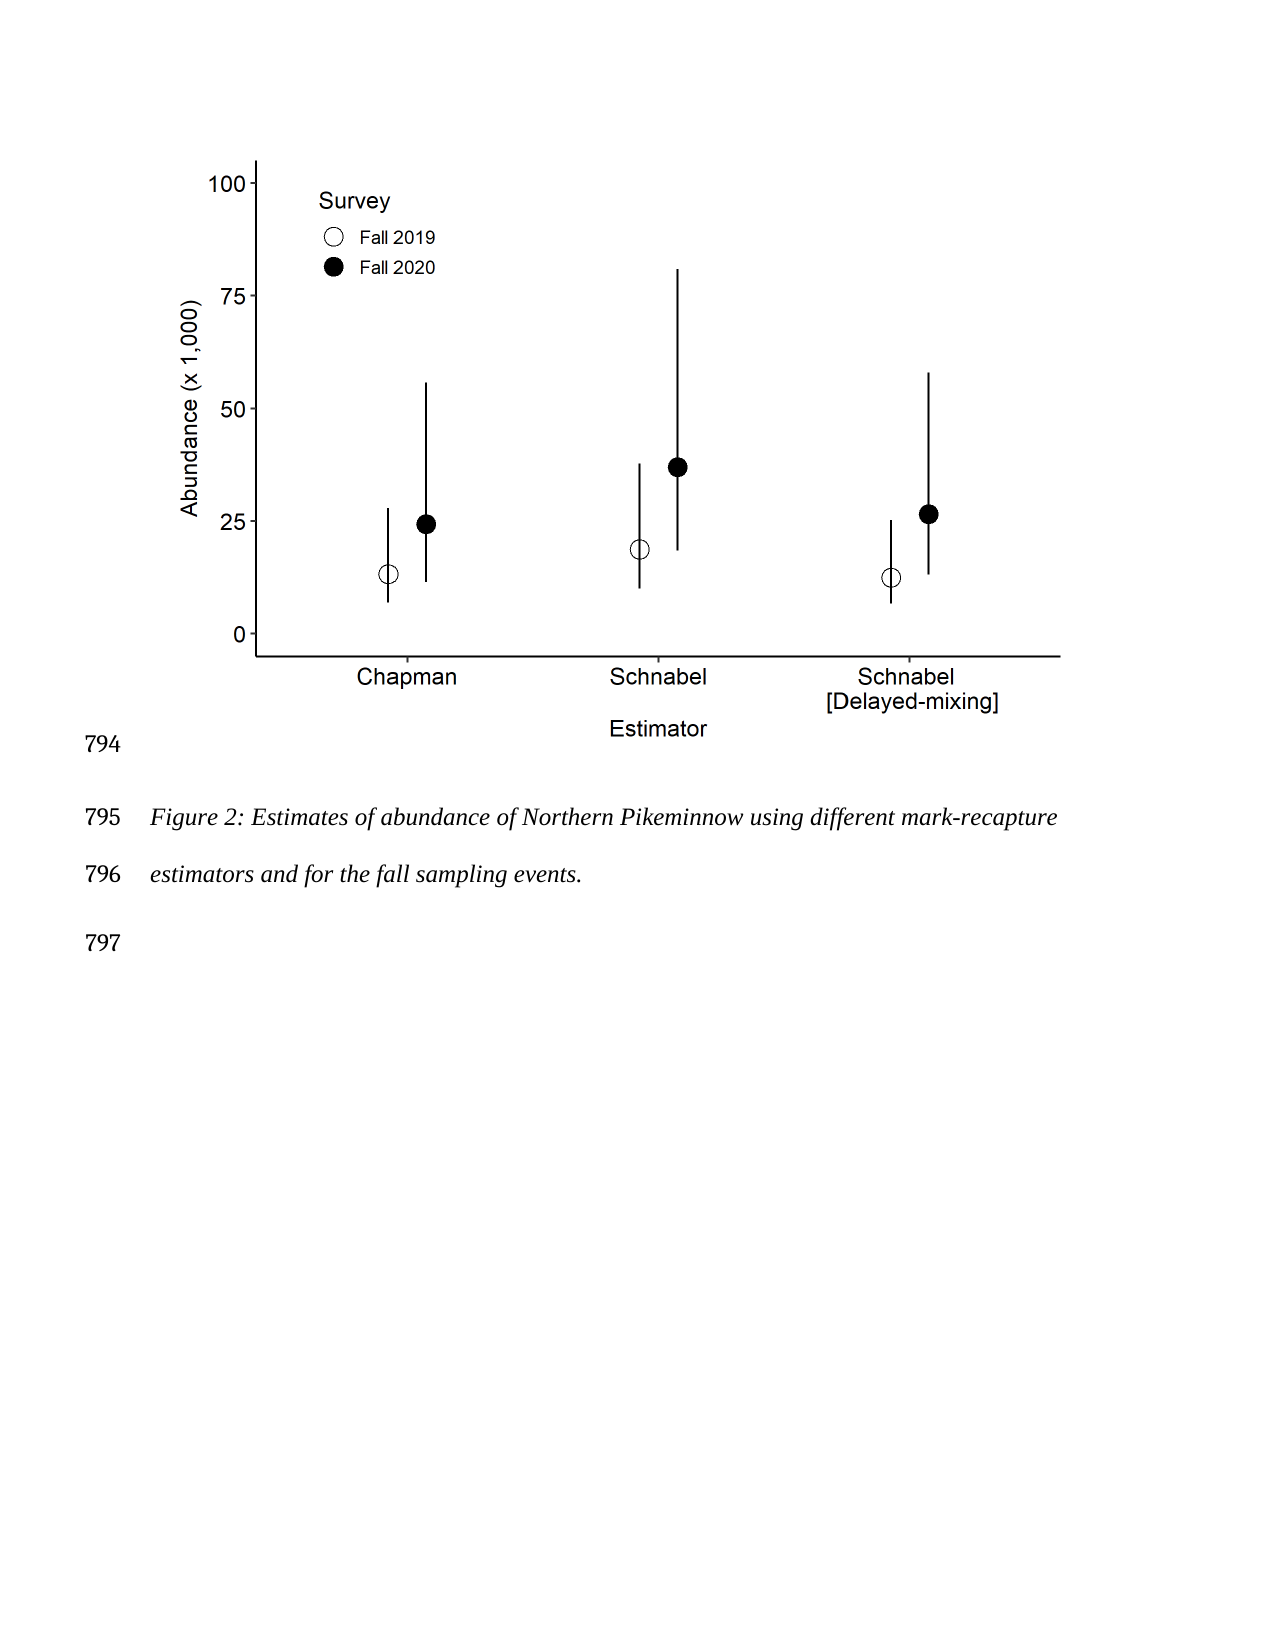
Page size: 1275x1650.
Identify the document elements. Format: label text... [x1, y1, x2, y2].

picture [168, 150, 1072, 752]
text Figure 2: Estimates of abundance of Northern Pikeminnow using different mark-recapture estimators and for the fall sampling events. [150, 802, 1125, 888]
